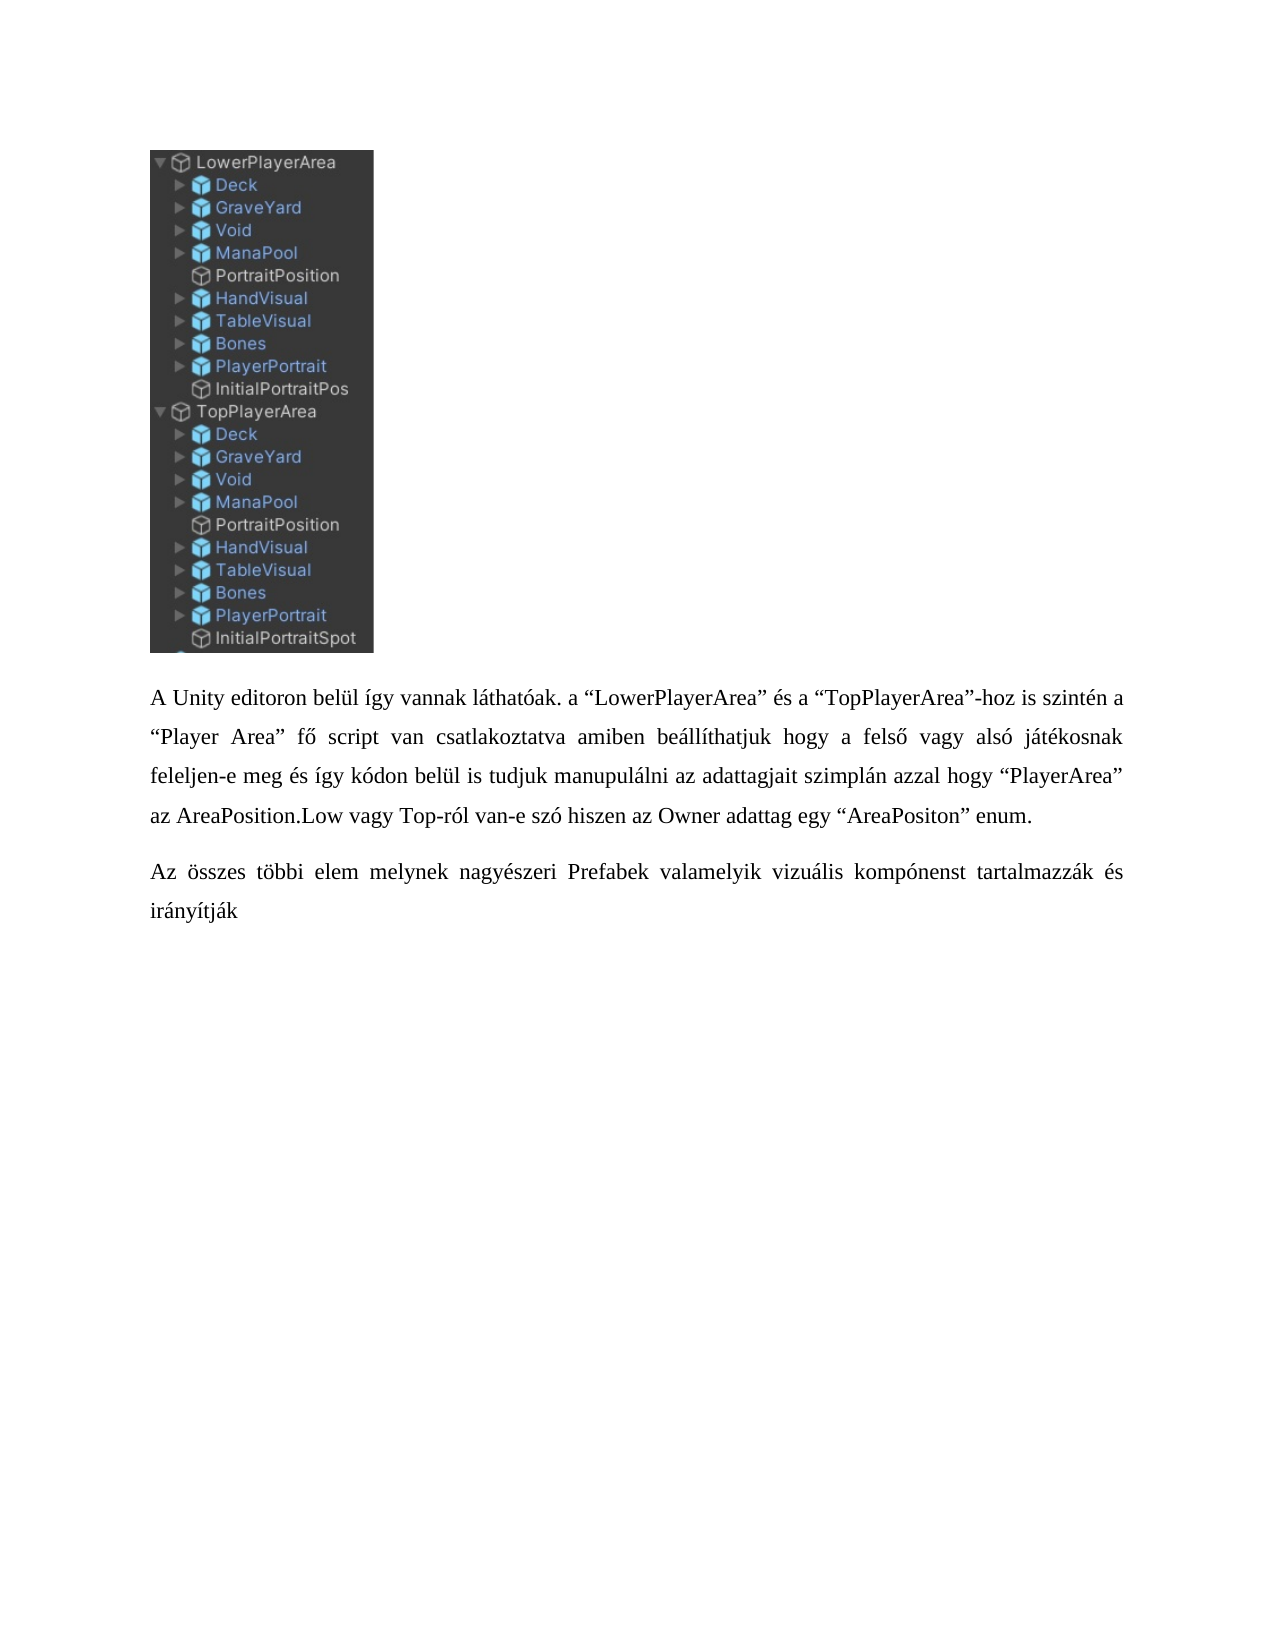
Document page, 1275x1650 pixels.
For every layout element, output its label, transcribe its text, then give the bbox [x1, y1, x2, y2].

picture [150, 150, 374, 653]
text A Unity editoron belül így vannak láthatóak. a “LowerPlayerArea” és a “TopPlayerArea”-hoz is szintén a “Player Area” fő script van csatlakoztatva amiben beállíthatjuk hogy a felső vagy alsó játékosnak feleljen-e meg és így kódon belül is tudjuk manupulálni az adattagjait szimplán azzal hogy “PlayerArea” az AreaPosition.Low vagy Top-ról van-e szó hiszen az Owner adattag egy “AreaPositon” enum. [150, 683, 1125, 828]
text Az összes többi elem melynek nagyészeri Prefabek valamelyik vizuális kompónenst tartalmazzák és irányítják [150, 858, 1125, 924]
